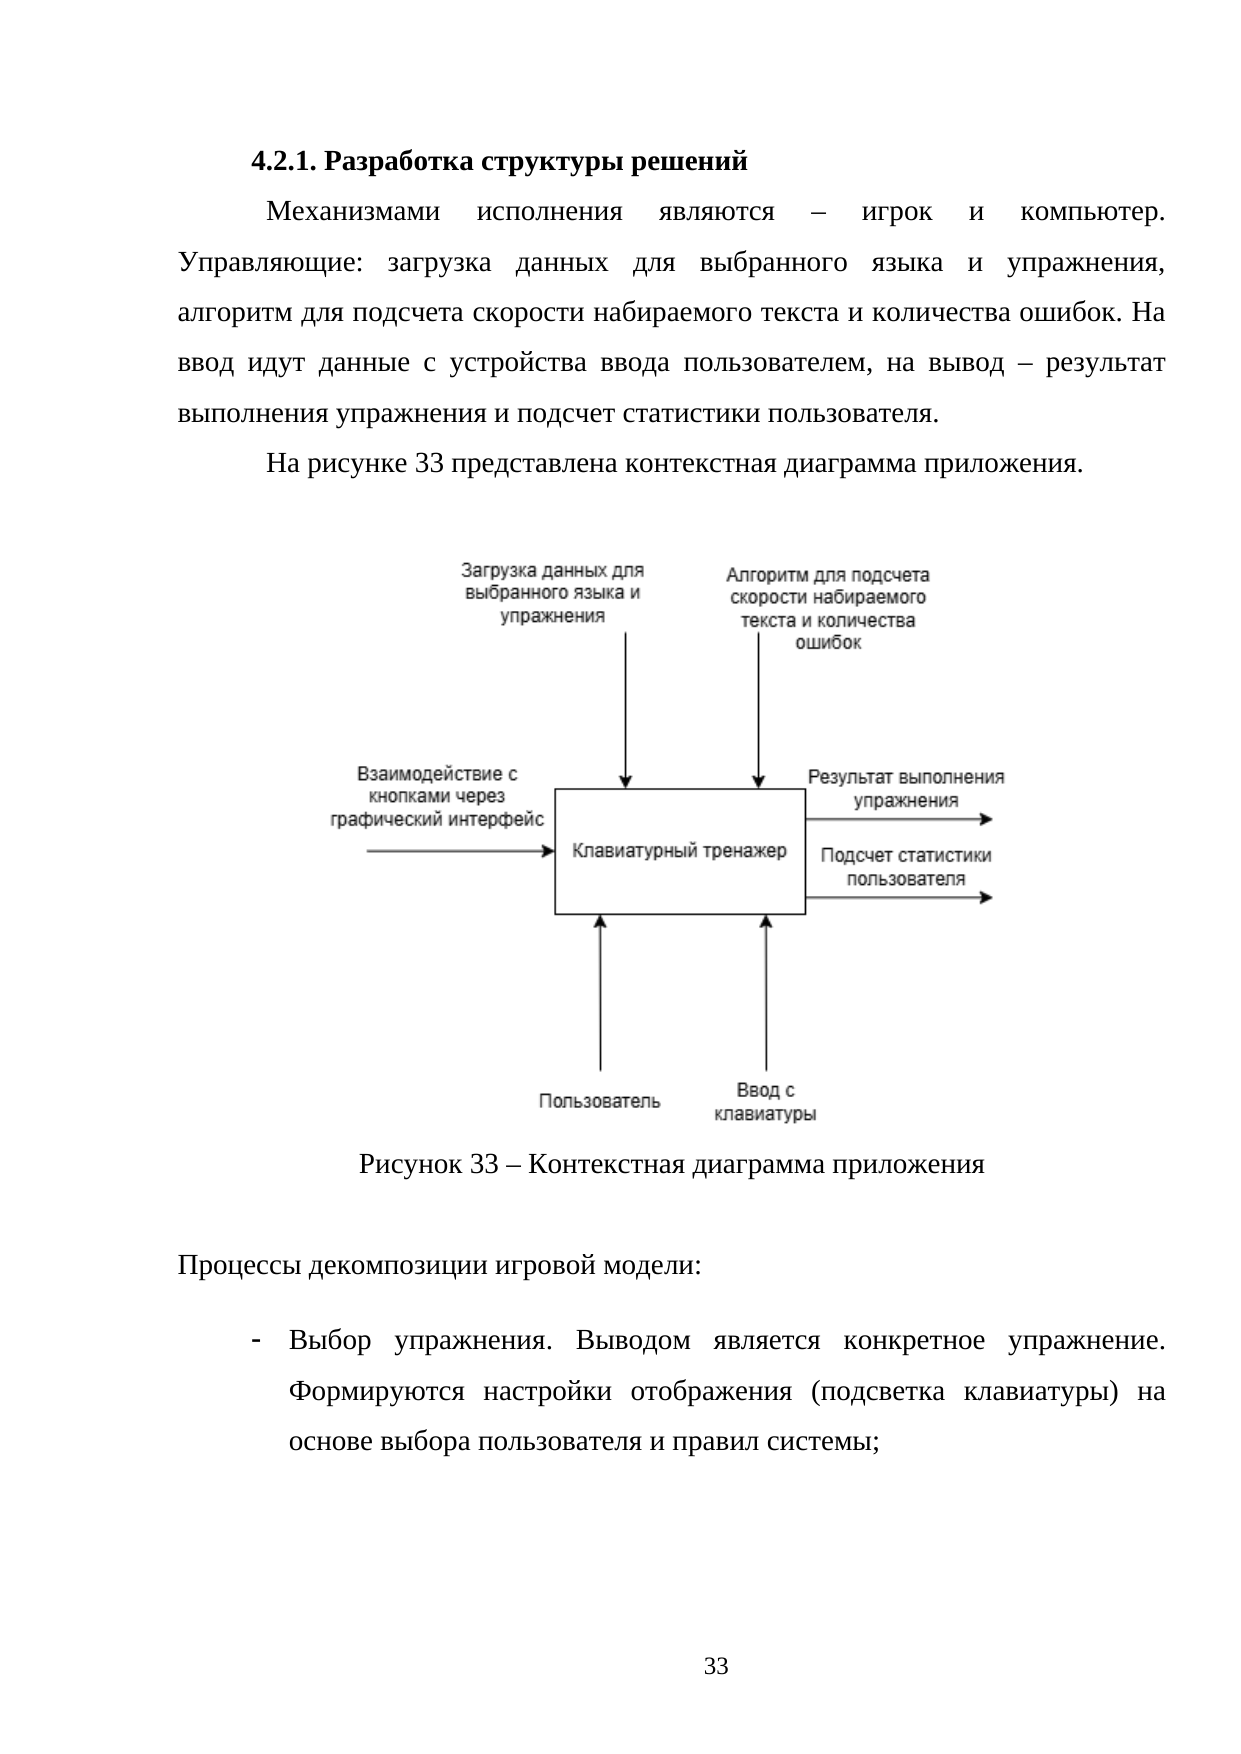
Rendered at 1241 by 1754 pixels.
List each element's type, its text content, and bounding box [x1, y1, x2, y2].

text На рисунке 33 представлена контекстная диаграмма приложения. [177, 445, 1167, 478]
list Выбор упражнения. Выводом является конкретное упражнение. Формируются настройки отображения (подсветка клавиатуры) на основе выбора пользователя и правил системы; [251, 1322, 1167, 1457]
text Механизмами исполнения являются – игрок и компьютер. Управляющие: загрузка данных для выбранного языка и упражнения, алгоритм для подсчета скорости набираемого текста и количества ошибок. На ввод идут данные с устройства ввода пользователем, на вывод – результат выполнения упражнения и подсчет статистики пользователя. [177, 193, 1167, 428]
text Процессы декомпозиции игровой модели: [177, 1247, 1167, 1281]
text 4.2.1. Разработка структуры решений [177, 143, 1167, 177]
picture [320, 538, 1024, 1133]
text Рисунок 33 – Контекстная диаграмма приложения [177, 1147, 1167, 1180]
